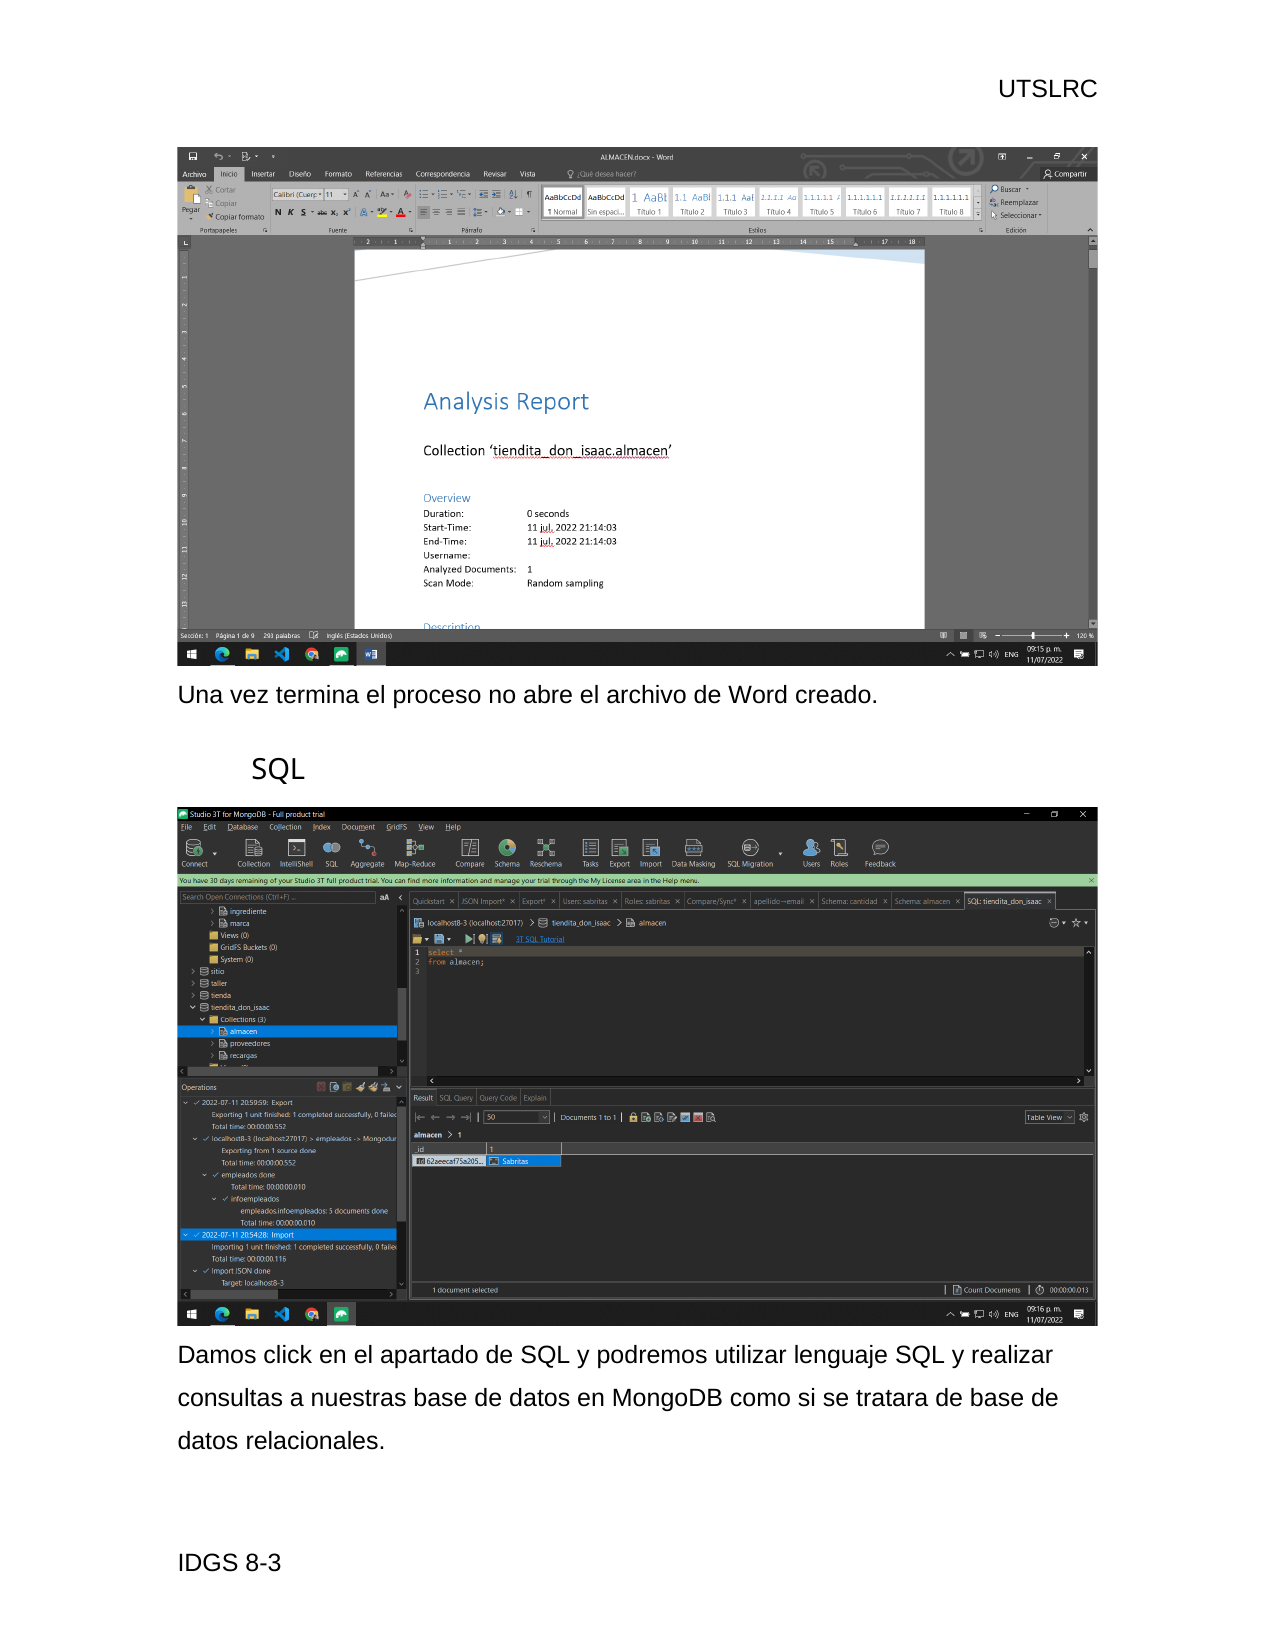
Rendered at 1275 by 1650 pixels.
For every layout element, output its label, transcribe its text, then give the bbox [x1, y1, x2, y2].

text Una vez termina el proceso no abre el archivo de Word creado. [177, 680, 1098, 709]
picture [177, 147, 1098, 666]
text SQL [177, 748, 1098, 788]
text Damos click en el apartado de SQL y podremos utilizar lenguaje SQL y realizar consultas a nuestras base de datos en MongoDB como si se tratara de base de datos relacionales. Nos muestra ejemplos de cómo se realizaría la consulta por línea de comandos. [177, 1340, 1098, 1498]
picture [177, 807, 1098, 1326]
